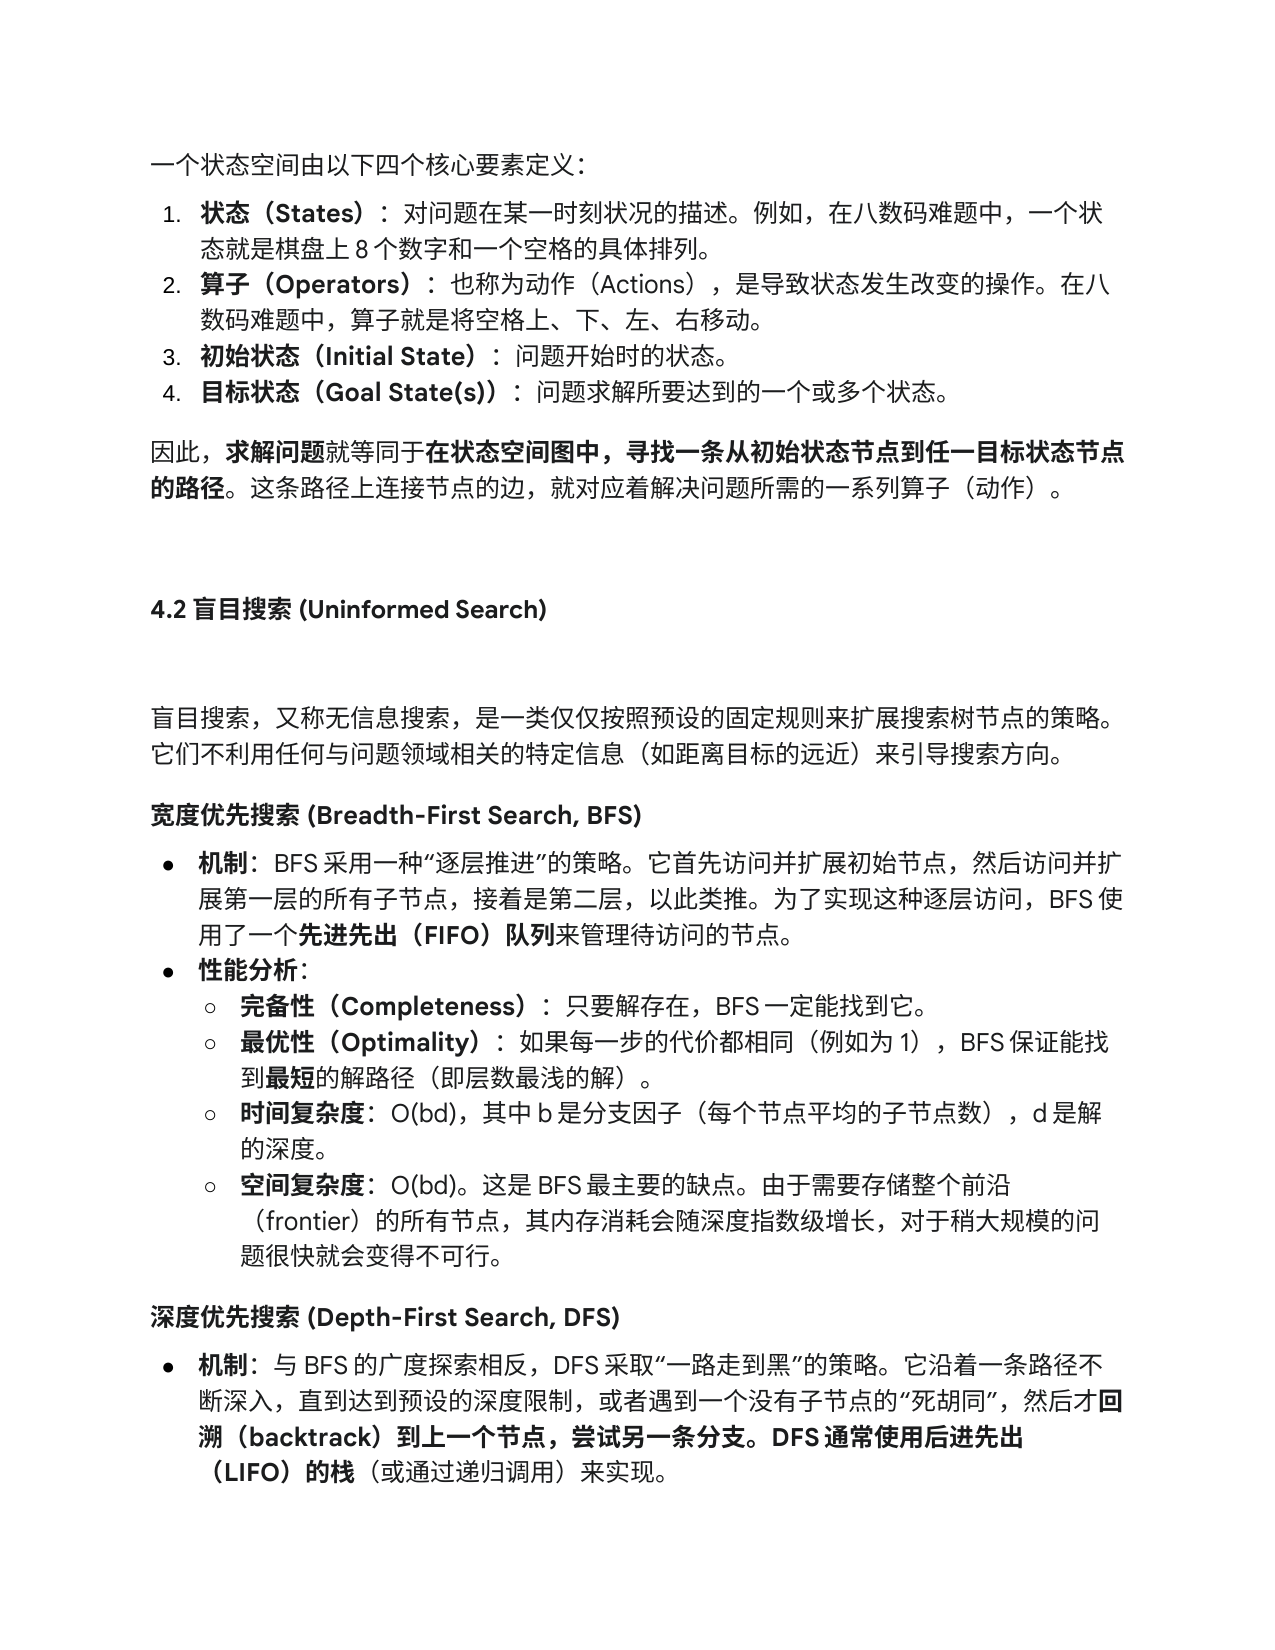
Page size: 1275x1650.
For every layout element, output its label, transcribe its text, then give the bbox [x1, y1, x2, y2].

list 时间复杂度：O(bd)，其中b是分支因子（每个节点平均的子节点数），d是解的深度。 [203, 1098, 1125, 1166]
list 初始状态（Initial State）：问题开始时的状态。 [162, 341, 1125, 372]
list 状态（States）：对问题在某一时刻状况的描述。例如，在八数码难题中，一个状态就是棋盘上8个数字和一个空格的具体排列。 [162, 198, 1125, 265]
text 一个状态空间由以下四个核心要素定义： [150, 150, 1125, 181]
text 因此，求解问题就等同于在状态空间图中，寻找一条从初始状态节点到任一目标状态节点的路径。这条路径上连接节点的边，就对应着解决问题所需的一系列算子（动作）。 [150, 438, 1125, 505]
list 机制：与BFS的广度探索相反，DFS采取“一路走到黑”的策略。它沿着一条路径不断深入，直到达到预设的深度限制，或者遇到一个没有子节点的“死胡同”，然后才回溯（backtrack）到上一个节点，尝试另一条分支。DFS通常使用后进先出（LIFO）的栈（或通过递归调用）来实现。 [161, 1350, 1125, 1489]
text 盲目搜索，又称无信息搜索，是一类仅仅按照预设的固定规则来扩展搜索树节点的策略。它们不利用任何与问题领域相关的特定信息（如距离目标的远近）来引导搜索方向。 [150, 704, 1125, 771]
list 性能分析： [161, 956, 1125, 987]
text 深度优先搜索 (Depth-First Search, DFS) [150, 1302, 1125, 1333]
list 最优性（Optimality）：如果每一步的代价都相同（例如为1），BFS保证能找到最短的解路径（即层数最浅的解）。 [203, 1027, 1125, 1094]
text 宽度优先搜索 (Breadth-First Search, BFS) [150, 800, 1125, 832]
list 空间复杂度：O(bd)。这是BFS最主要的缺点。由于需要存储整个前沿（frontier）的所有节点，其内存消耗会随深度指数级增长，对于稍大规模的问题很快就会变得不可行。 [203, 1170, 1125, 1273]
list 目标状态（Goal State(s)）：问题求解所要达到的一个或多个状态。 [162, 377, 1125, 408]
subtitle 4.2 盲目搜索 (Uninformed Search) [150, 595, 1125, 626]
list 机制：BFS采用一种“逐层推进”的策略。它首先访问并扩展初始节点，然后访问并扩展第一层的所有子节点，接着是第二层，以此类推。为了实现这种逐层访问，BFS使用了一个先进先出（FIFO）队列来管理待访问的节点。 [161, 848, 1125, 951]
list 完备性（Completeness）：只要解存在，BFS一定能找到它。 [203, 991, 1125, 1023]
list 算子（Operators）：也称为动作（Actions），是导致状态发生改变的操作。在八数码难题中，算子就是将空格上、下、左、右移动。 [162, 270, 1125, 337]
